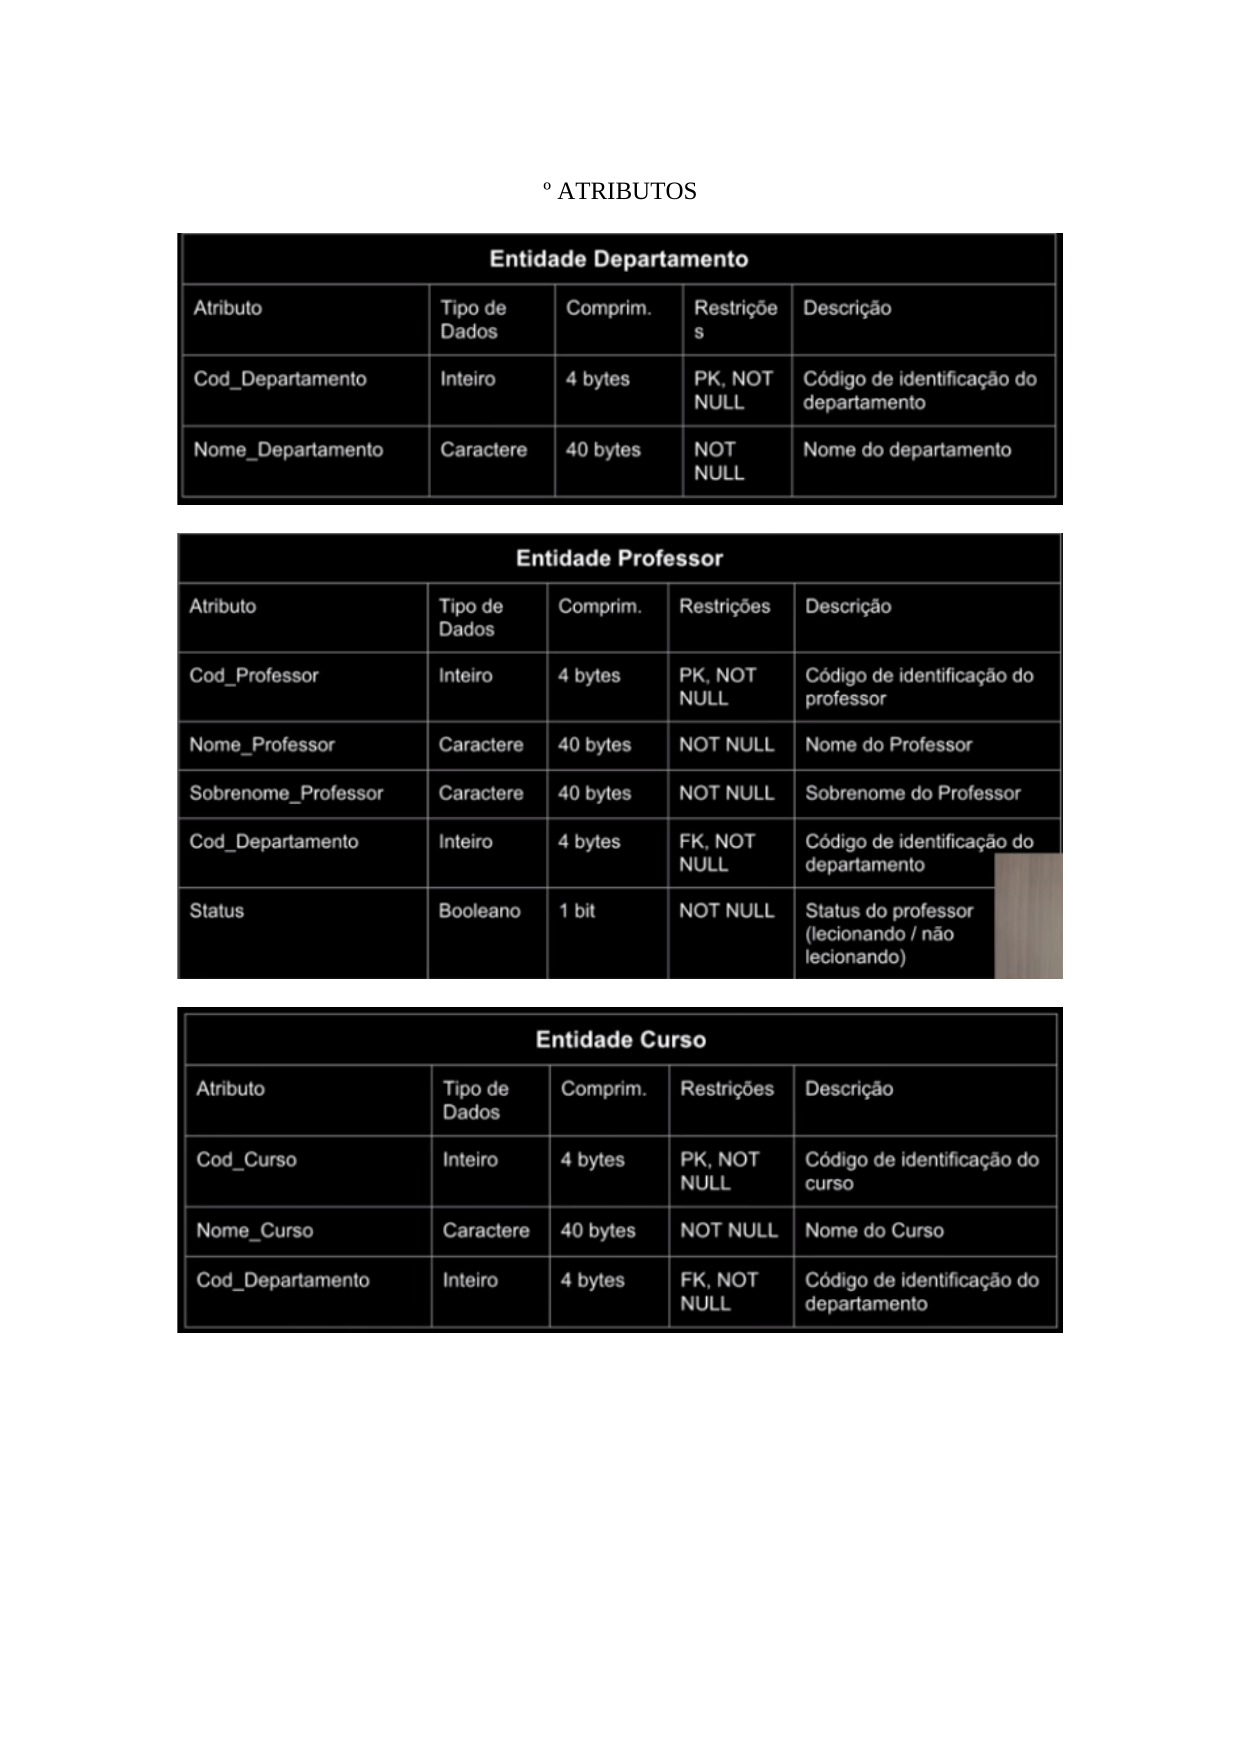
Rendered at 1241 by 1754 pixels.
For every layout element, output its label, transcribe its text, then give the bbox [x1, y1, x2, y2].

picture [177, 1007, 1063, 1333]
picture [177, 533, 1063, 979]
text º ATRIBUTOS [177, 176, 1063, 205]
picture [177, 233, 1063, 505]
